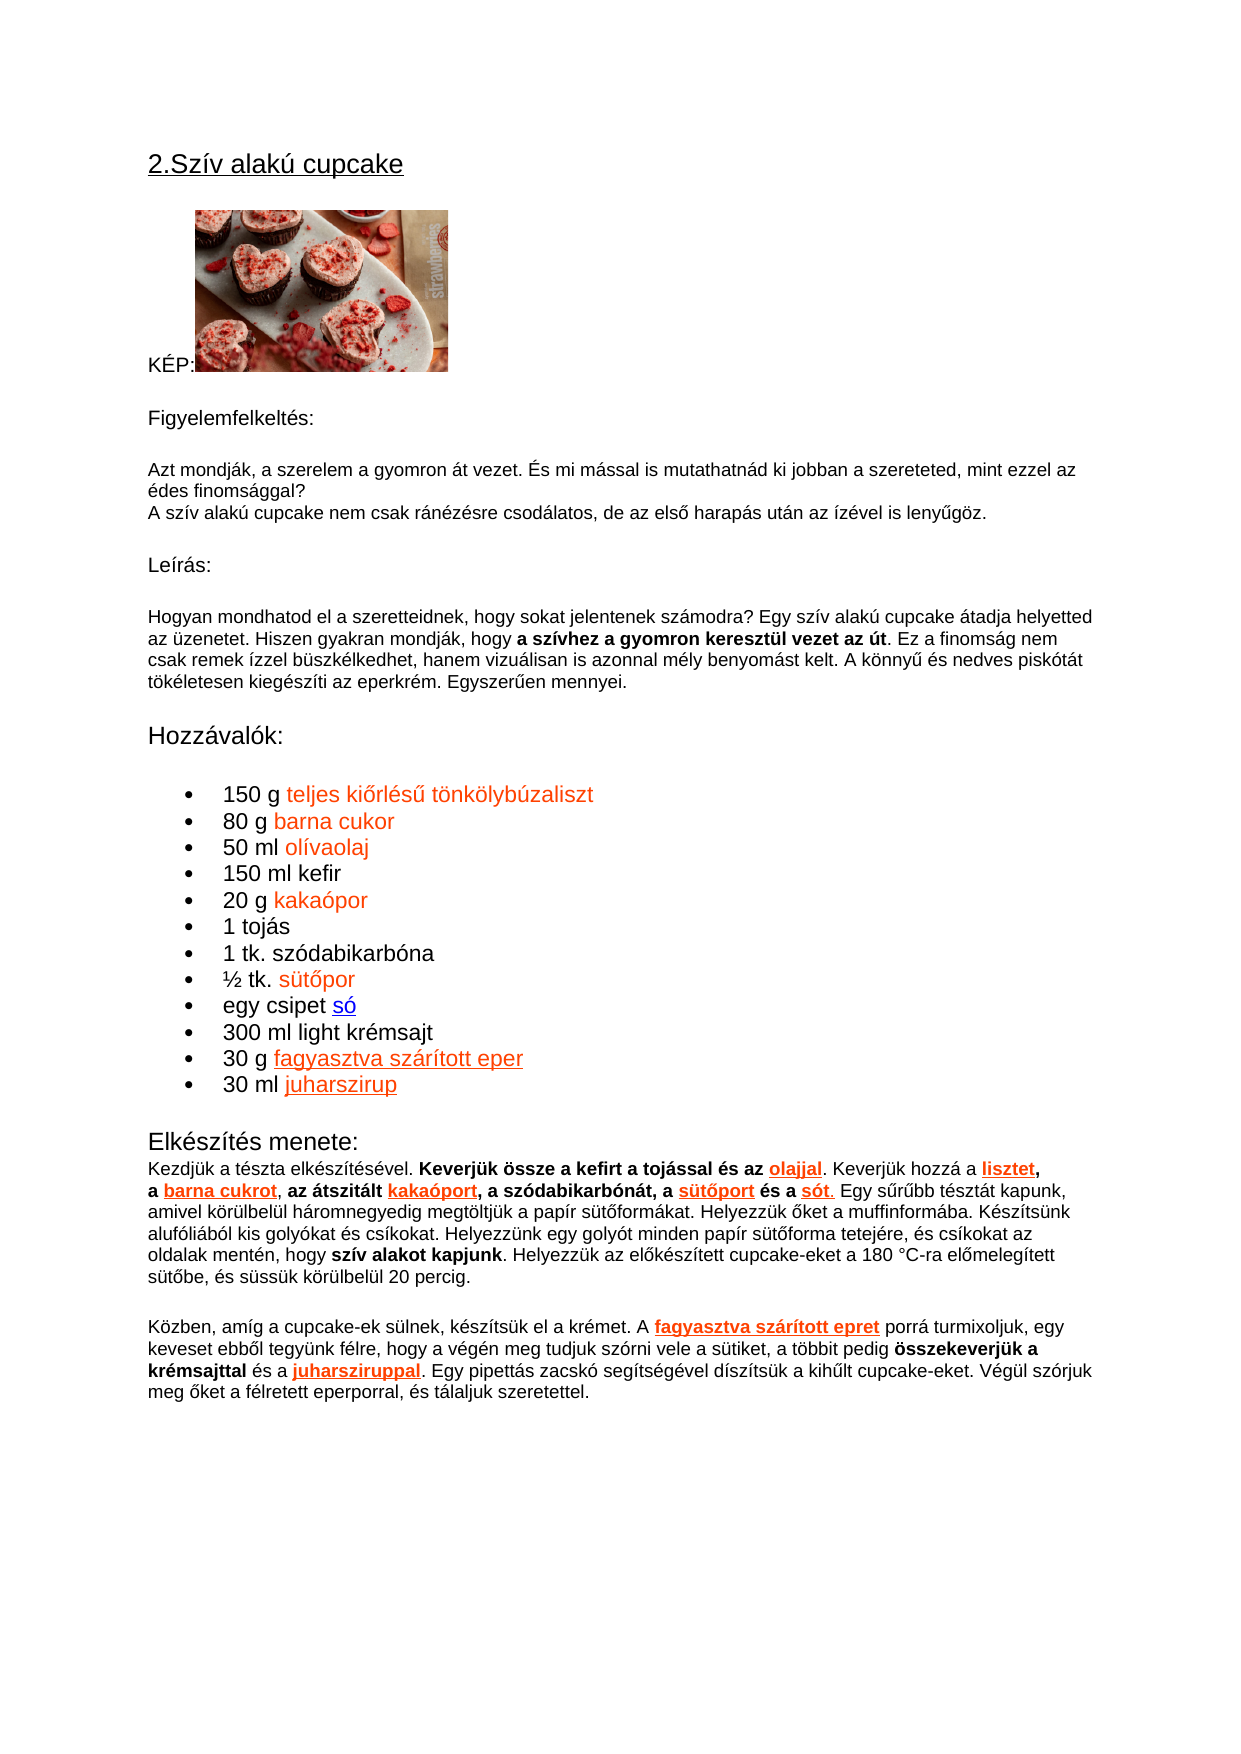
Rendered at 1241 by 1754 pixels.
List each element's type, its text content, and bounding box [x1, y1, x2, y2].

text Kezdjük a tészta elkészítésével. Keverjük össze a kefirt a tojással és az olajjal. Keverjük hozzá a lisztet, a barna cukrot, az átszitált kakaóport, a szódabikarbónát, a sütőport és a sót. Egy sűrűbb tésztát kapunk, amivel körülbelül háromnegyedig megtöltjük a papír sütőformákat. Helyezzük őket a muffinformába. Készítsünk alufóliából kis golyókat és csíkokat. Helyezzünk egy golyót minden papír sütőforma tetejére, és csíkokat az oldalak mentén, hogy szív alakot kapjunk. Helyezzük az előkészített cupcake-eket a 180 °C-ra előmelegített sütőbe, és süssük körülbelül 20 percig. [148, 1158, 1093, 1287]
text Közben, amíg a cupcake-ek sülnek, készítsük el a krémet. A fagyasztva szárított epret porrá turmixoljuk, egy keveset ebből tegyünk félre, hogy a végén meg tudjuk szórni vele a sütiket, a többit pedig összekeverjük a krémsajttal és a juharsziruppal. Egy pipettás zacskó segítségével díszítsük a kihűlt cupcake-eket. Végül szórjuk meg őket a félretett eperporral, és tálaljuk szeretettel. [148, 1316, 1093, 1403]
text Azt mondják, a szerelem a gyomron át vezet. És mi mással is mutathatnád ki jobban a szereteted, mint ezzel az édes finomsággal? A szív alakú cupcake nem csak ránézésre csodálatos, de az első harapás után az ízével is lenyűgöz. [305, 459, 1093, 523]
list 30 ml juharszirup [185, 1071, 1093, 1098]
list 150 g teljes kiőrlésű tönkölybúzaliszt [185, 781, 1093, 808]
text Hogyan mondhatod el a szeretteidnek, hogy sokat jelentenek számodra? Egy szív alakú cupcake átadja helyetted az üzenetet. Hiszen gyakran mondják, hogy a szívhez a gyomron keresztül vezet az út. Ez a finomság nem csak remek ízzel büszkélkedhet, hanem vizuálisan is azonnal mély benyomást kelt. A könnyű és nedves piskótát tökéletesen kiegészíti az eperkrém. Egyszerűen mennyei. [148, 606, 1093, 692]
list 30 g fagyasztva szárított eper [185, 1045, 1093, 1071]
text Figyelemfelkeltés: [148, 406, 1093, 429]
list 20 g kakaópor [185, 887, 1093, 913]
list egy csipet só [185, 992, 1093, 1018]
subtitle 2.Szív alakú cupcake [148, 148, 1093, 179]
list 300 ml light krémsajt [185, 1018, 1093, 1045]
subtitle Hozzávalók: [148, 721, 1093, 750]
list 80 g barna cukor [185, 808, 1093, 834]
list 1 tk. szódabikarbóna [185, 939, 1093, 966]
list 1 tojás [185, 913, 1093, 939]
text Leírás: [148, 553, 1093, 577]
subtitle Elkészítés menete: [148, 1127, 1093, 1156]
list 50 ml olívaolaj [185, 834, 1093, 860]
list ½ tk. sütőpor [185, 966, 1093, 992]
list 150 ml kefir [185, 860, 1093, 887]
picture [195, 210, 449, 372]
